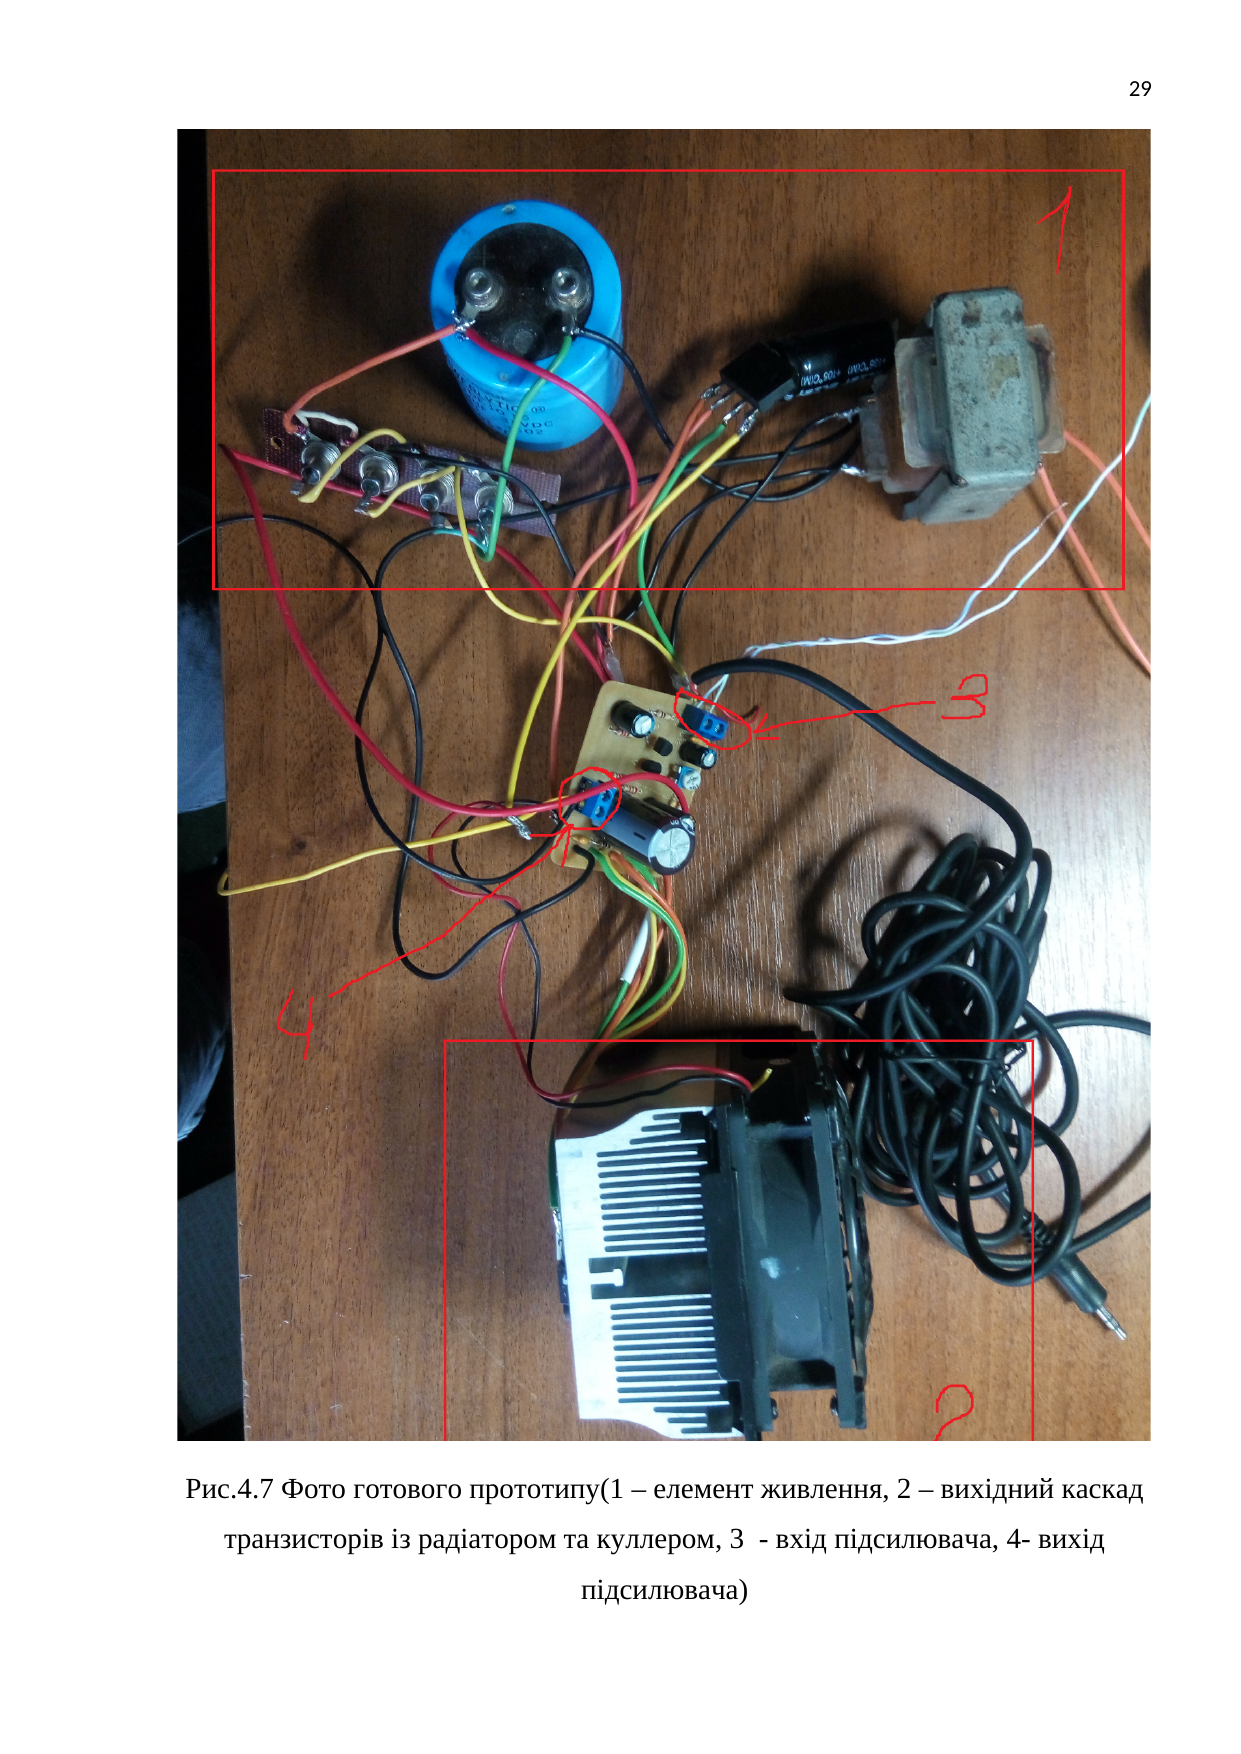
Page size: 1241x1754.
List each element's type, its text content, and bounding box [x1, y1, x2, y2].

picture [177, 129, 1151, 1441]
text Рис.4.7 Фото готового прототипу(1 – елемент живлення, 2 – вихідний каскад транзисторів із радіатором та куллером, 3 - вхід підсилювача, 4- вихід підсилювача) [177, 1471, 1152, 1606]
